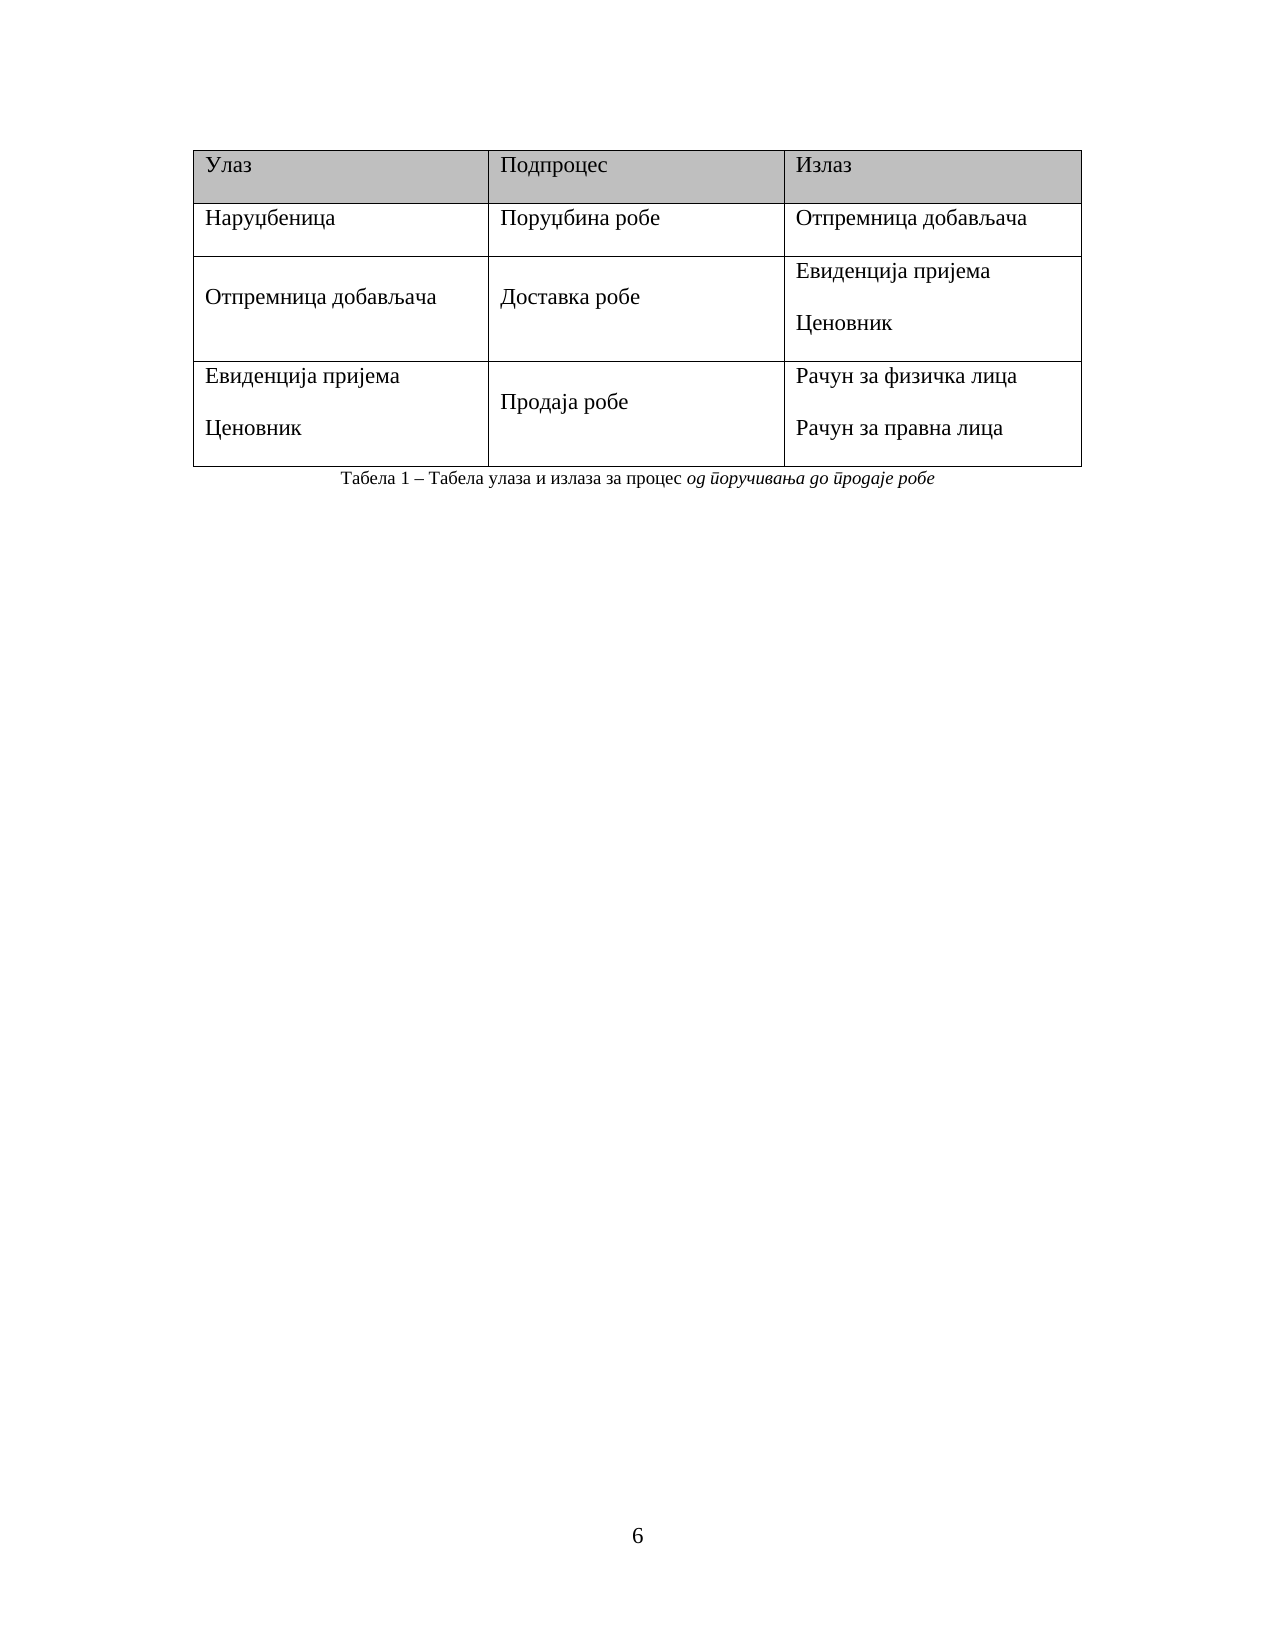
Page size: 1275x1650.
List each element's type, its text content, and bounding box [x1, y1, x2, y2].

table_cell Наруџбеница [194, 204, 488, 256]
table_cell Отпремница добављача [785, 204, 1081, 256]
table_cell Поруџбина робе [489, 204, 784, 256]
table_cell Евиденција пријема Ценовник [194, 362, 488, 466]
table_cell Рачун за физичка лица Рачун за правна лица [785, 362, 1081, 466]
table_header Подпроцес [489, 151, 784, 203]
table_header Улаз [194, 151, 488, 203]
table_header Излаз [785, 151, 1081, 203]
table_cell Отпремница добављача [194, 257, 488, 361]
table_cell Доставка робе [489, 257, 784, 361]
table_cell Евиденција пријема Ценовник [785, 257, 1081, 361]
table_cell Продаја робе [489, 362, 784, 466]
text Табела 1 – Табела улаза и излаза за процес од поручивања до продаје робе [112, 467, 1162, 489]
